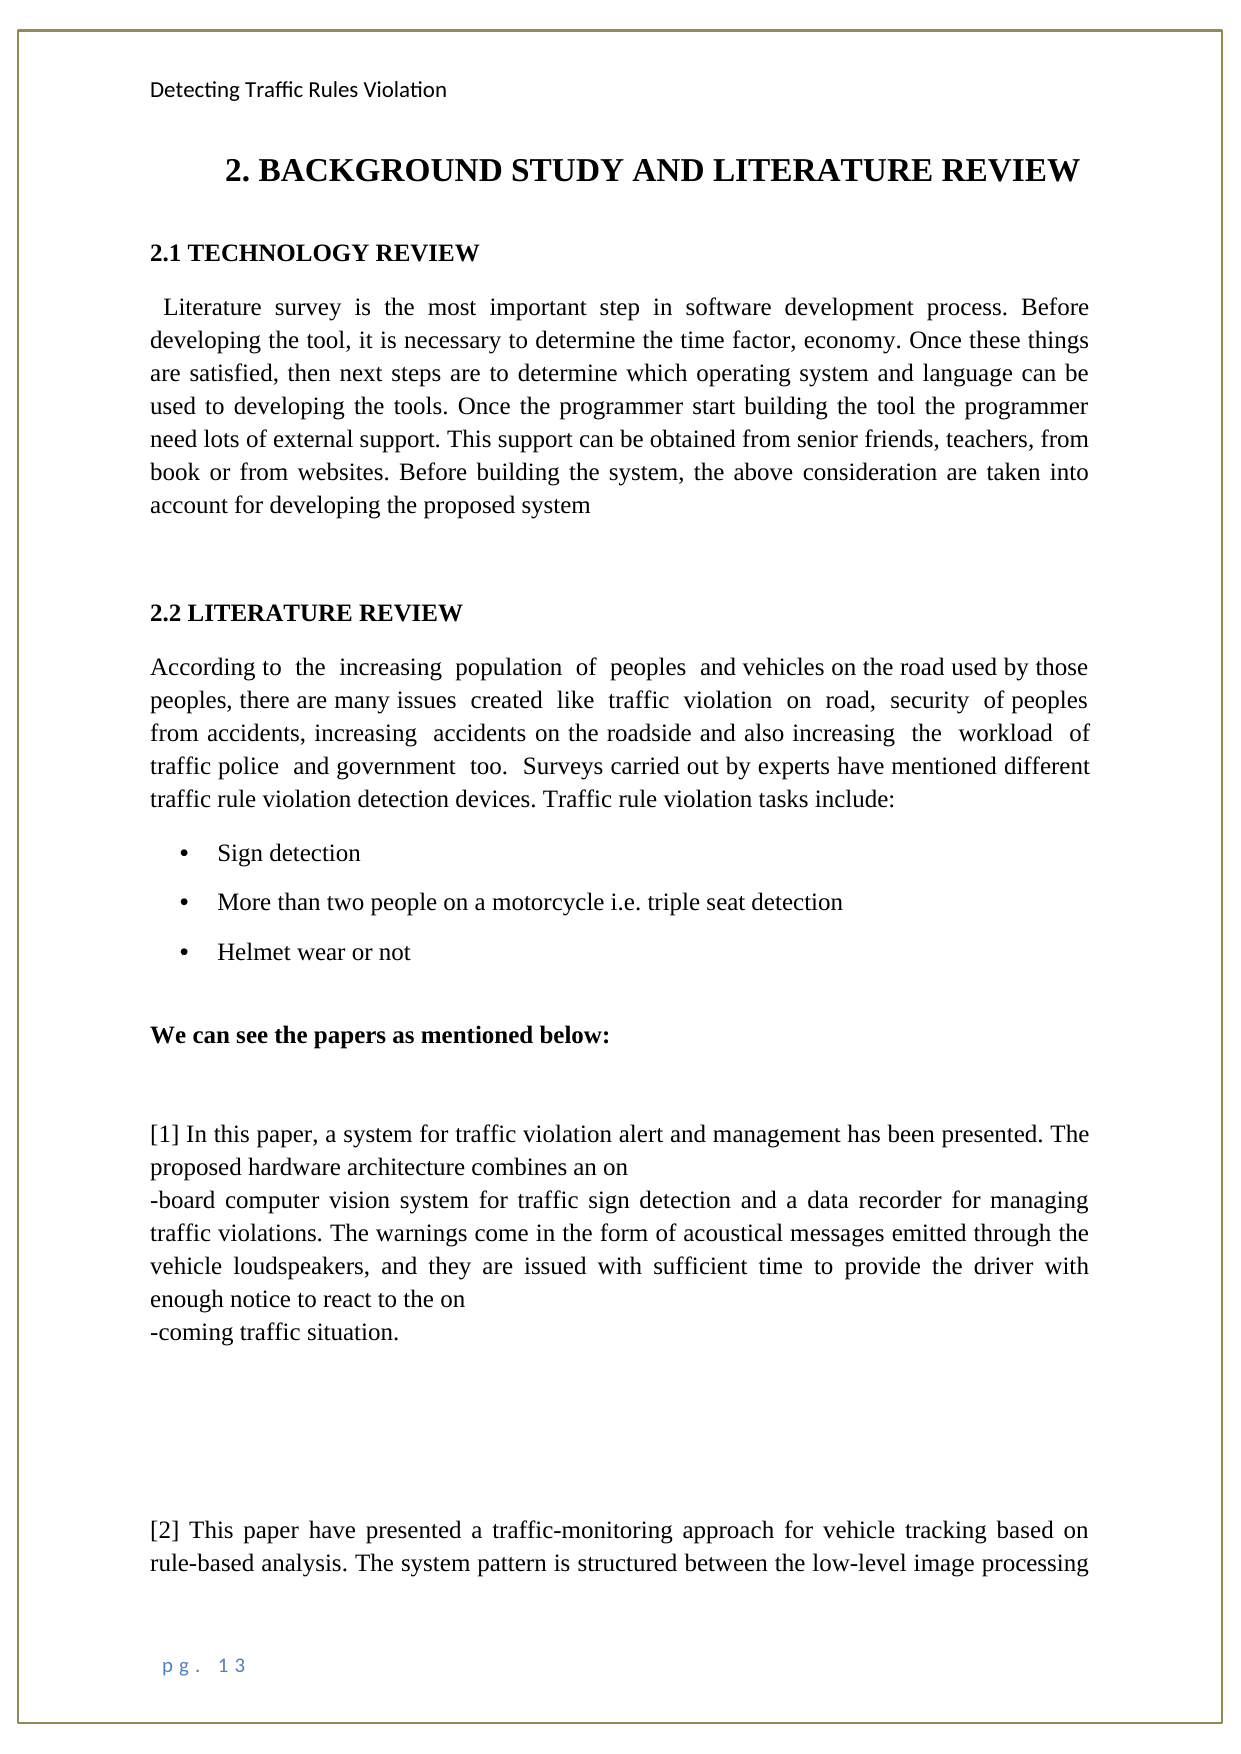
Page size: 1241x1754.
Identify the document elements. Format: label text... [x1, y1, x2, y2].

list Sign detection [179, 838, 1090, 866]
text 2. BACKGROUND STUDY AND LITERATURE REVIEW [150, 150, 1090, 188]
text -board computer vision system for traffic sign detection and a data recorder for managing traffic violations. The warnings come in the form of acoustical messages emitted through the vehicle loudspeakers, and they are issued with sufficient time to provide the driver with enough notice to react to the on [150, 1185, 1090, 1313]
text Literature survey is the most important step in software development process. Before developing the tool, it is necessary to determine the time factor, economy. Once these things are satisfied, then next steps are to determine which operating system and language can be used to developing the tools. Once the programmer start building the tool the programmer need lots of external support. This support can be obtained from senior friends, teachers, from book or from websites. Before building the system, the above consideration are taken into account for developing the proposed system [150, 292, 1090, 519]
text [1] In this paper, a system for traffic violation alert and management has been presented. The proposed hardware architecture combines an on [150, 1119, 1090, 1181]
text According to the increasing population of peoples and vehicles on the road used by those peoples, there are many issues created like traffic violation on road, security of peoples from accidents, increasing accidents on the roadside and also increasing the workload of traffic police and government too. Surveys carried out by experts have mentioned different traffic rule violation detection devices. Traffic rule violation tasks include: [150, 652, 1090, 812]
text We can see the papers as mentioned below: [150, 1020, 1090, 1048]
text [150, 1515, 1090, 1577]
text 2.2 LITERATURE REVIEW [150, 598, 1090, 627]
list More than two people on a motorcycle i.e. triple seat detection [179, 887, 1090, 916]
text -coming traffic situation. [150, 1317, 1090, 1346]
text 2.1 TECHNOLOGY REVIEW [150, 238, 1090, 267]
list Helmet wear or not [179, 937, 1090, 966]
